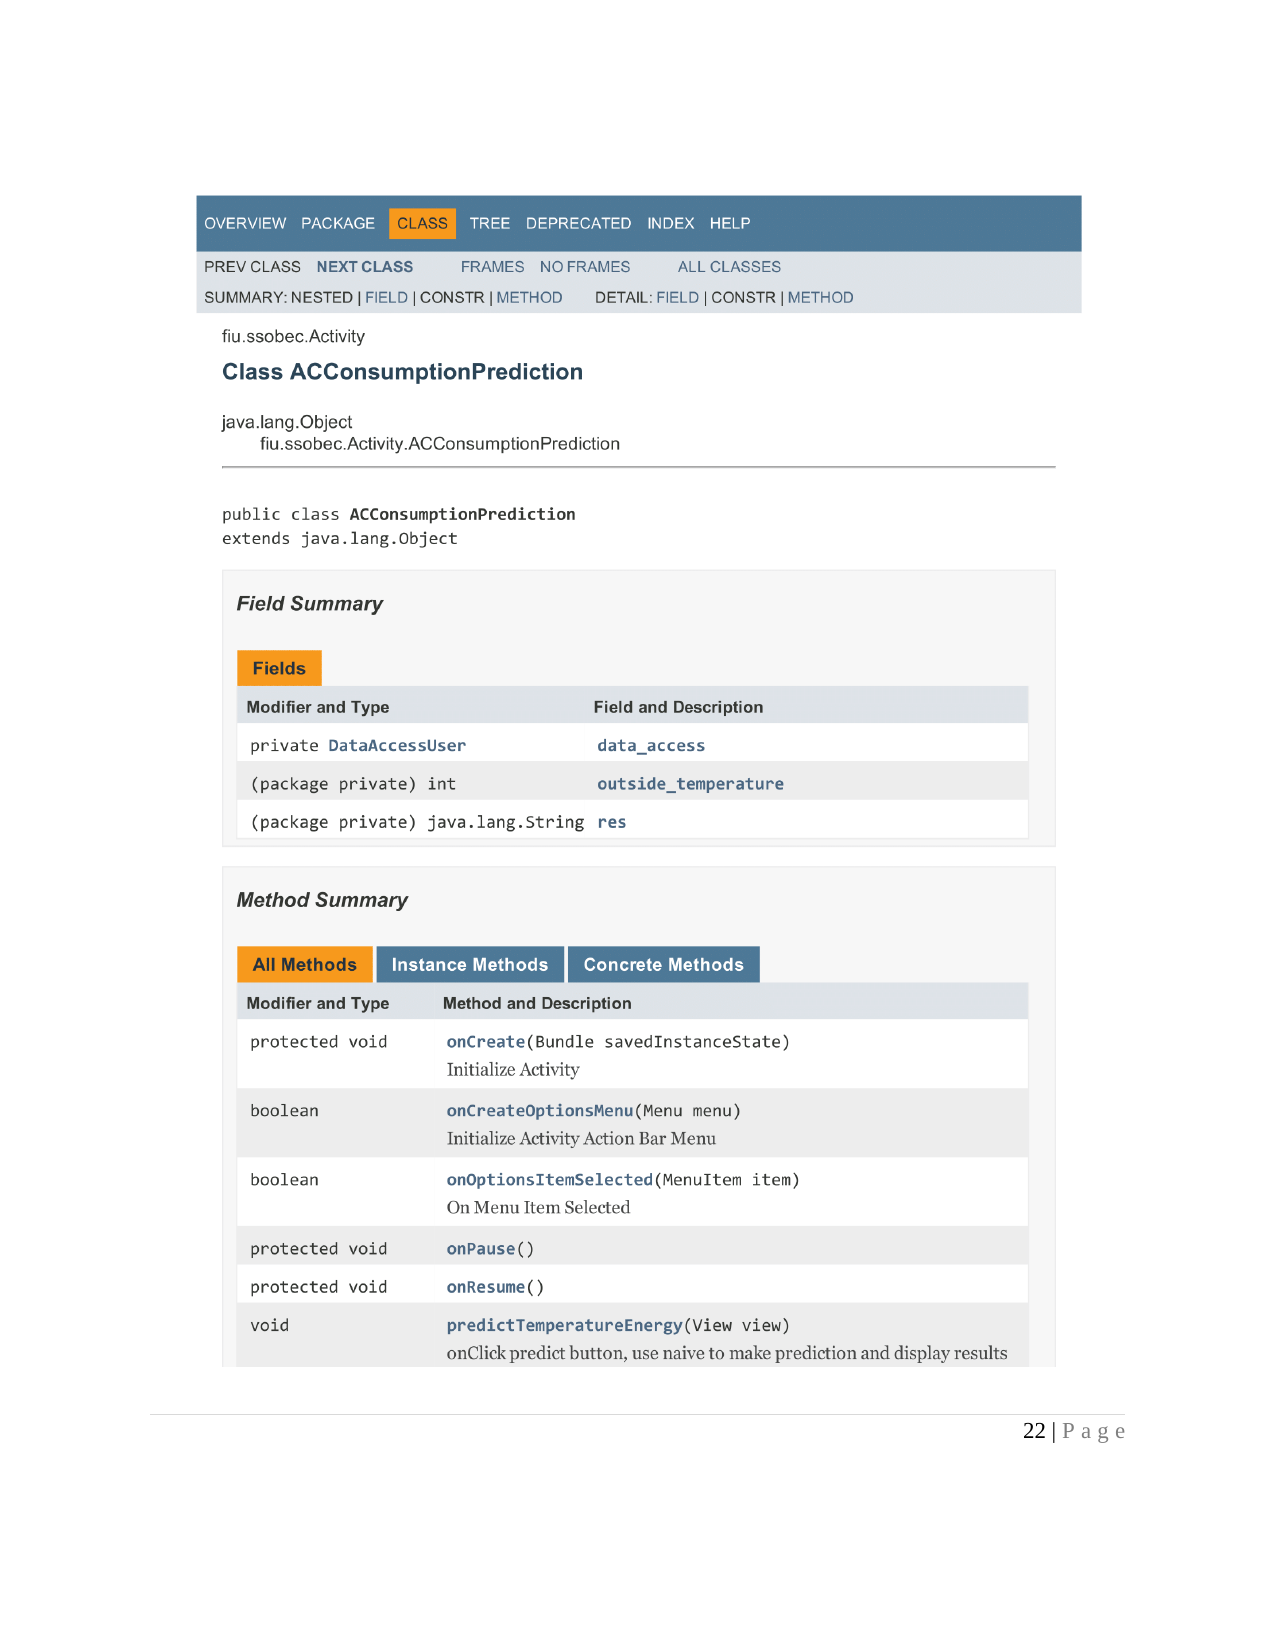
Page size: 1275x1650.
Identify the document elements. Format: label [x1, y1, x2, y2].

picture [150, 150, 1125, 1412]
